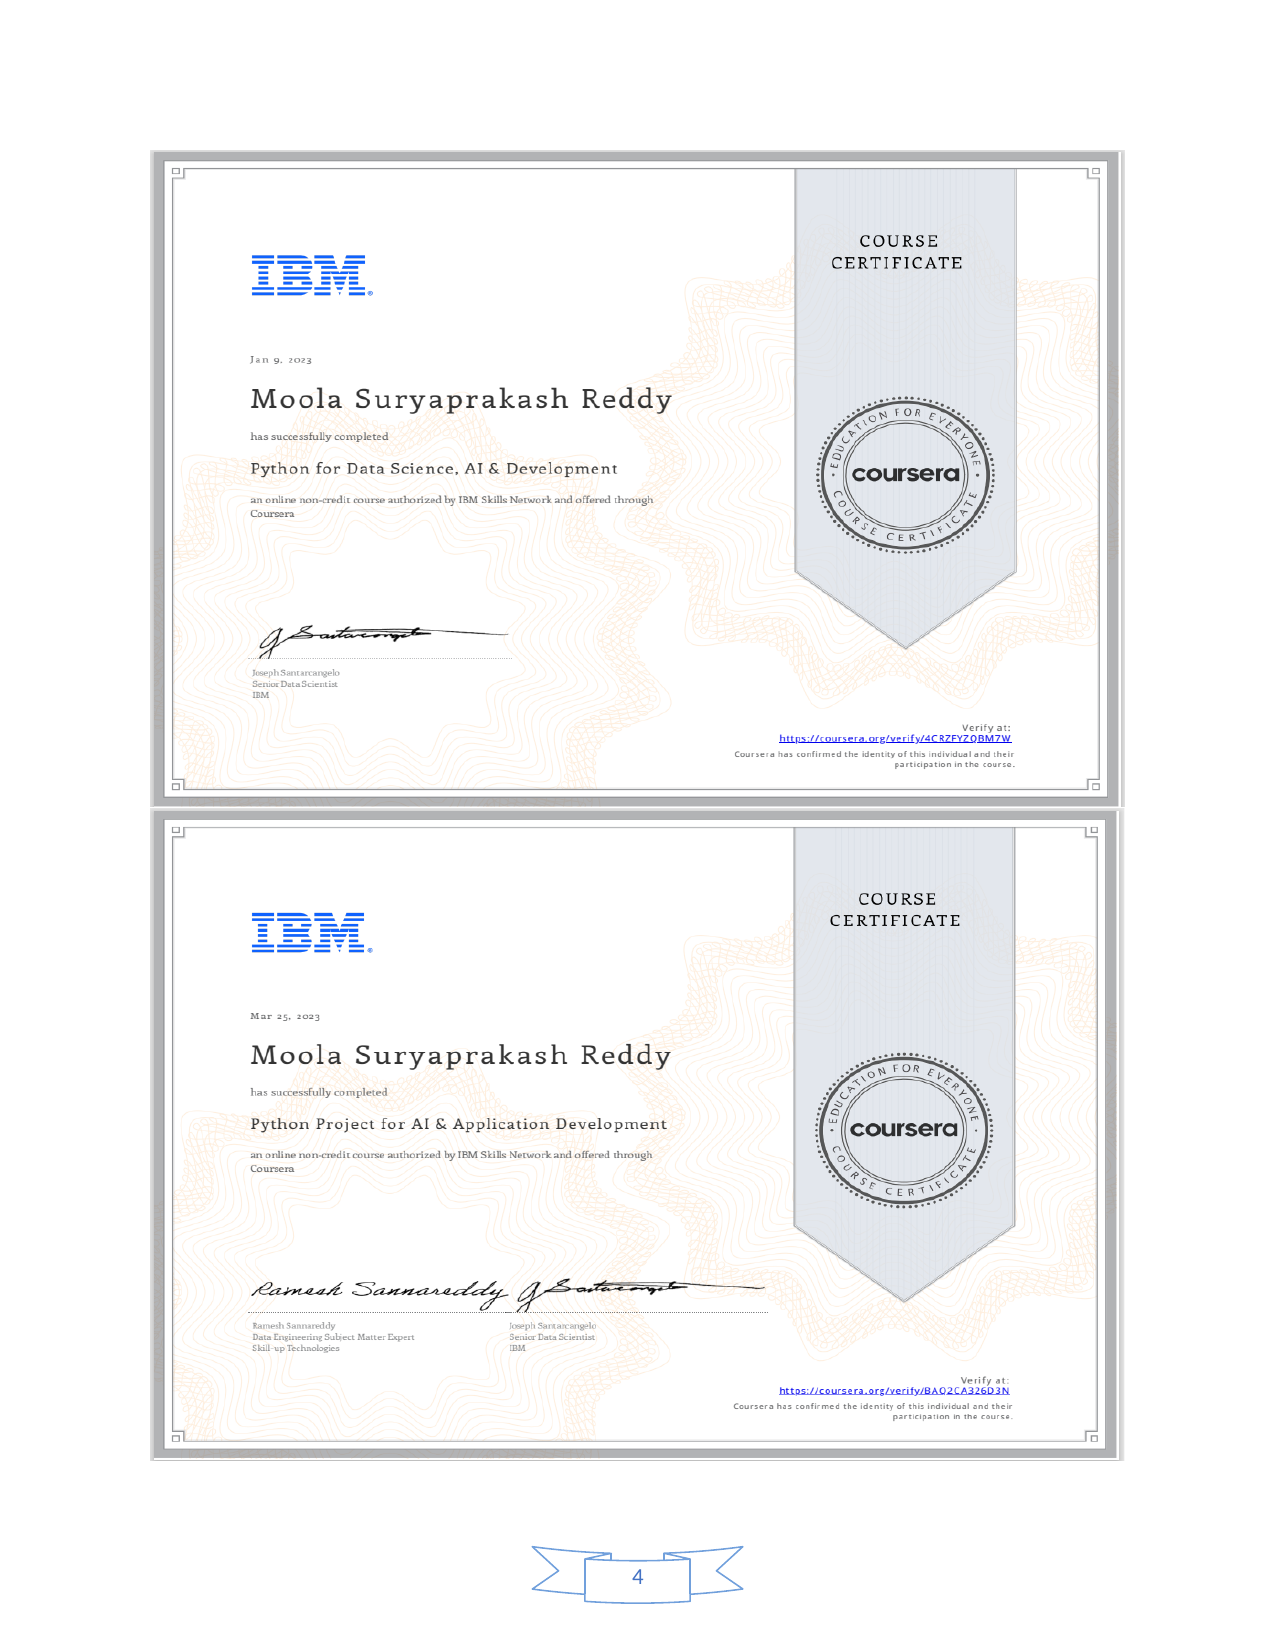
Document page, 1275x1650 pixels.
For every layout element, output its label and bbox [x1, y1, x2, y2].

picture [150, 150, 1125, 807]
picture [150, 808, 1125, 1461]
